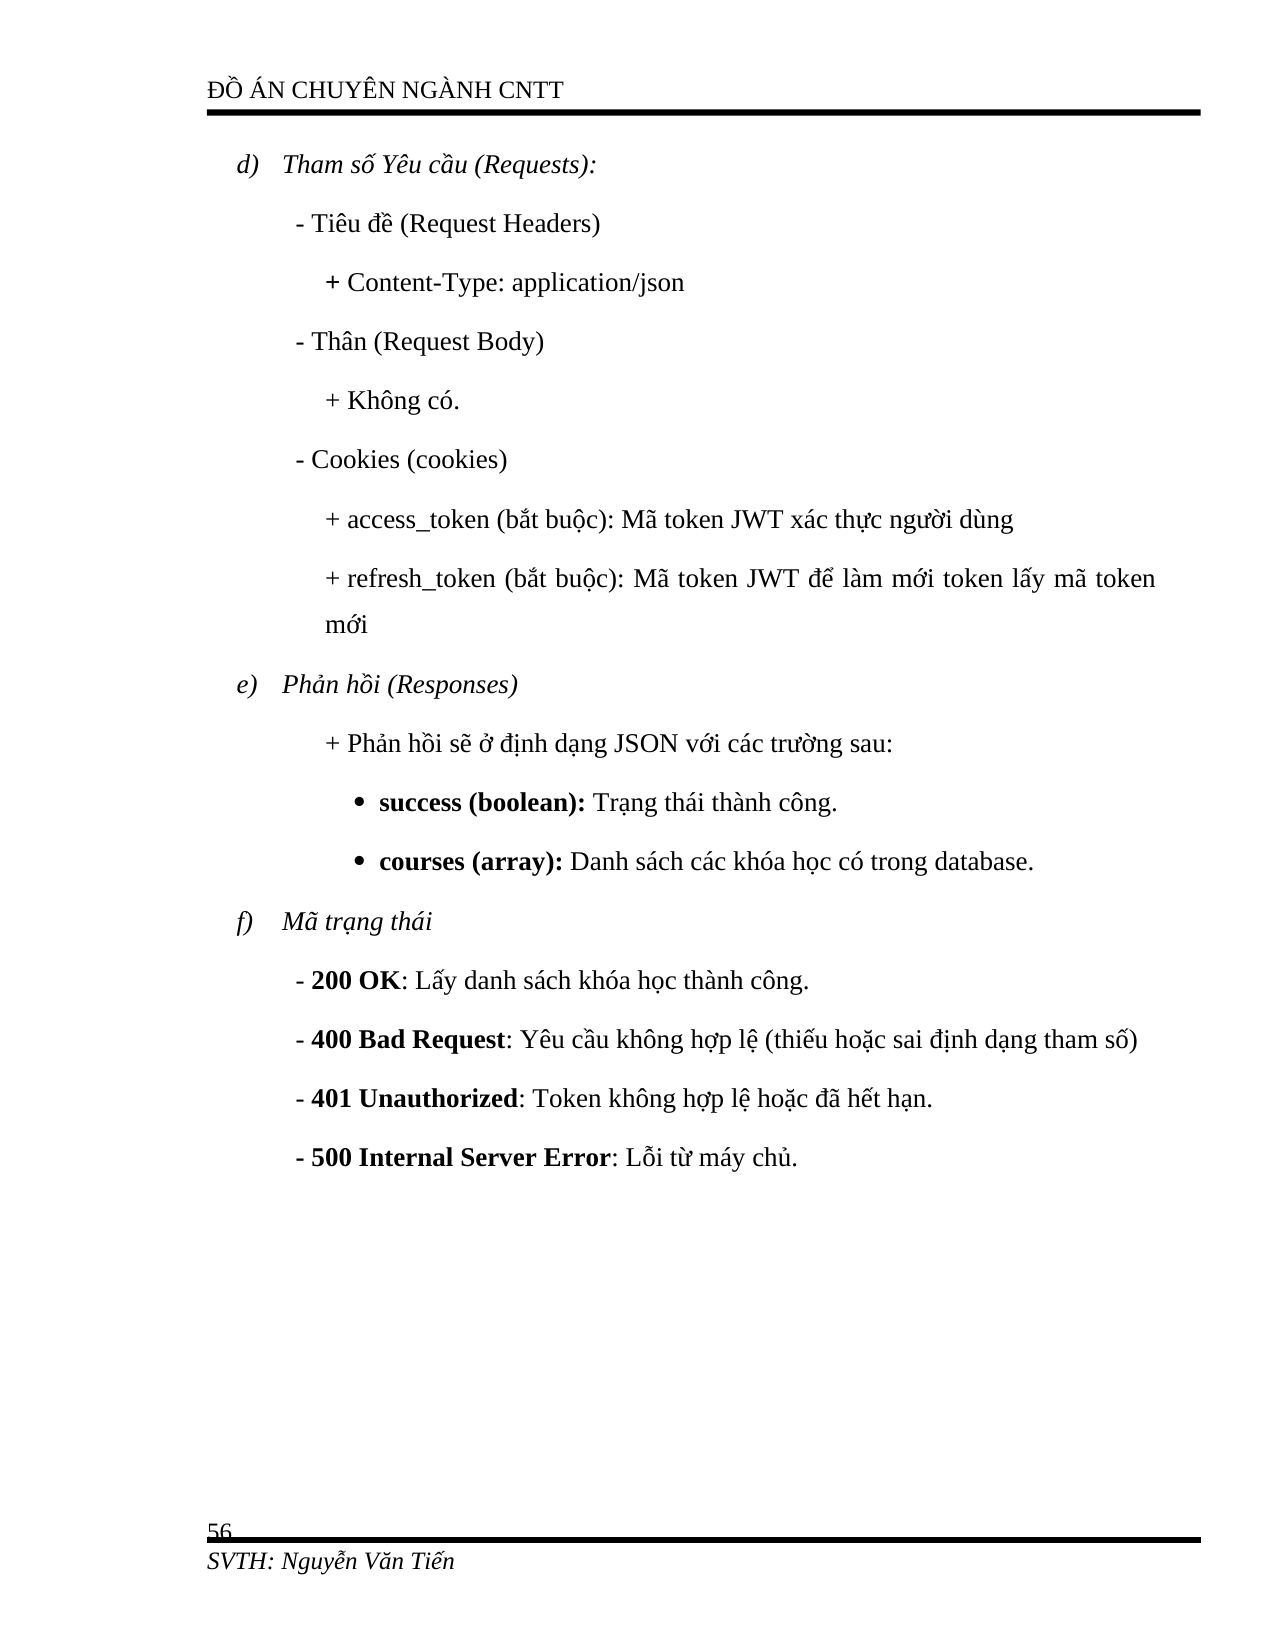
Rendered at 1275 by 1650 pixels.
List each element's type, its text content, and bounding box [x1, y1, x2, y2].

text courses (array): Danh sách các khóa học có trong database. [354, 845, 1157, 877]
text refresh_token (bắt buộc): Mã token JWT để làm mới token lấy mã token mới [325, 562, 1157, 640]
subtitle Phản hồi (Responses) [236, 668, 1157, 699]
text 400 Bad Request: Yêu cầu không hợp lệ (thiếu hoặc sai định dạng tham số) [266, 1023, 1157, 1054]
text Cookies (cookies) [266, 443, 1157, 475]
text Thân (Request Body) [266, 325, 1157, 356]
text 500 Internal Server Error: Lỗi từ máy chủ. [266, 1141, 1157, 1173]
text success (boolean): Trạng thái thành công. [354, 786, 1157, 817]
text access_token (bắt buộc): Mã token JWT xác thực người dùng [325, 503, 1157, 534]
text Không có. [325, 384, 1157, 416]
text Phản hồi sẽ ở định dạng JSON với các trường sau: [325, 727, 1157, 758]
text Tiêu đề (Request Headers) [266, 207, 1157, 238]
subtitle Mã trạng thái [236, 905, 1157, 936]
subtitle Tham số Yêu cầu (Requests): [236, 148, 1157, 179]
text 200 OK: Lấy danh sách khóa học thành công. [266, 964, 1157, 995]
text 401 Unauthorized: Token không hợp lệ hoặc đã hết hạn. [266, 1082, 1157, 1113]
text Content-Type: application/json [325, 266, 1157, 297]
